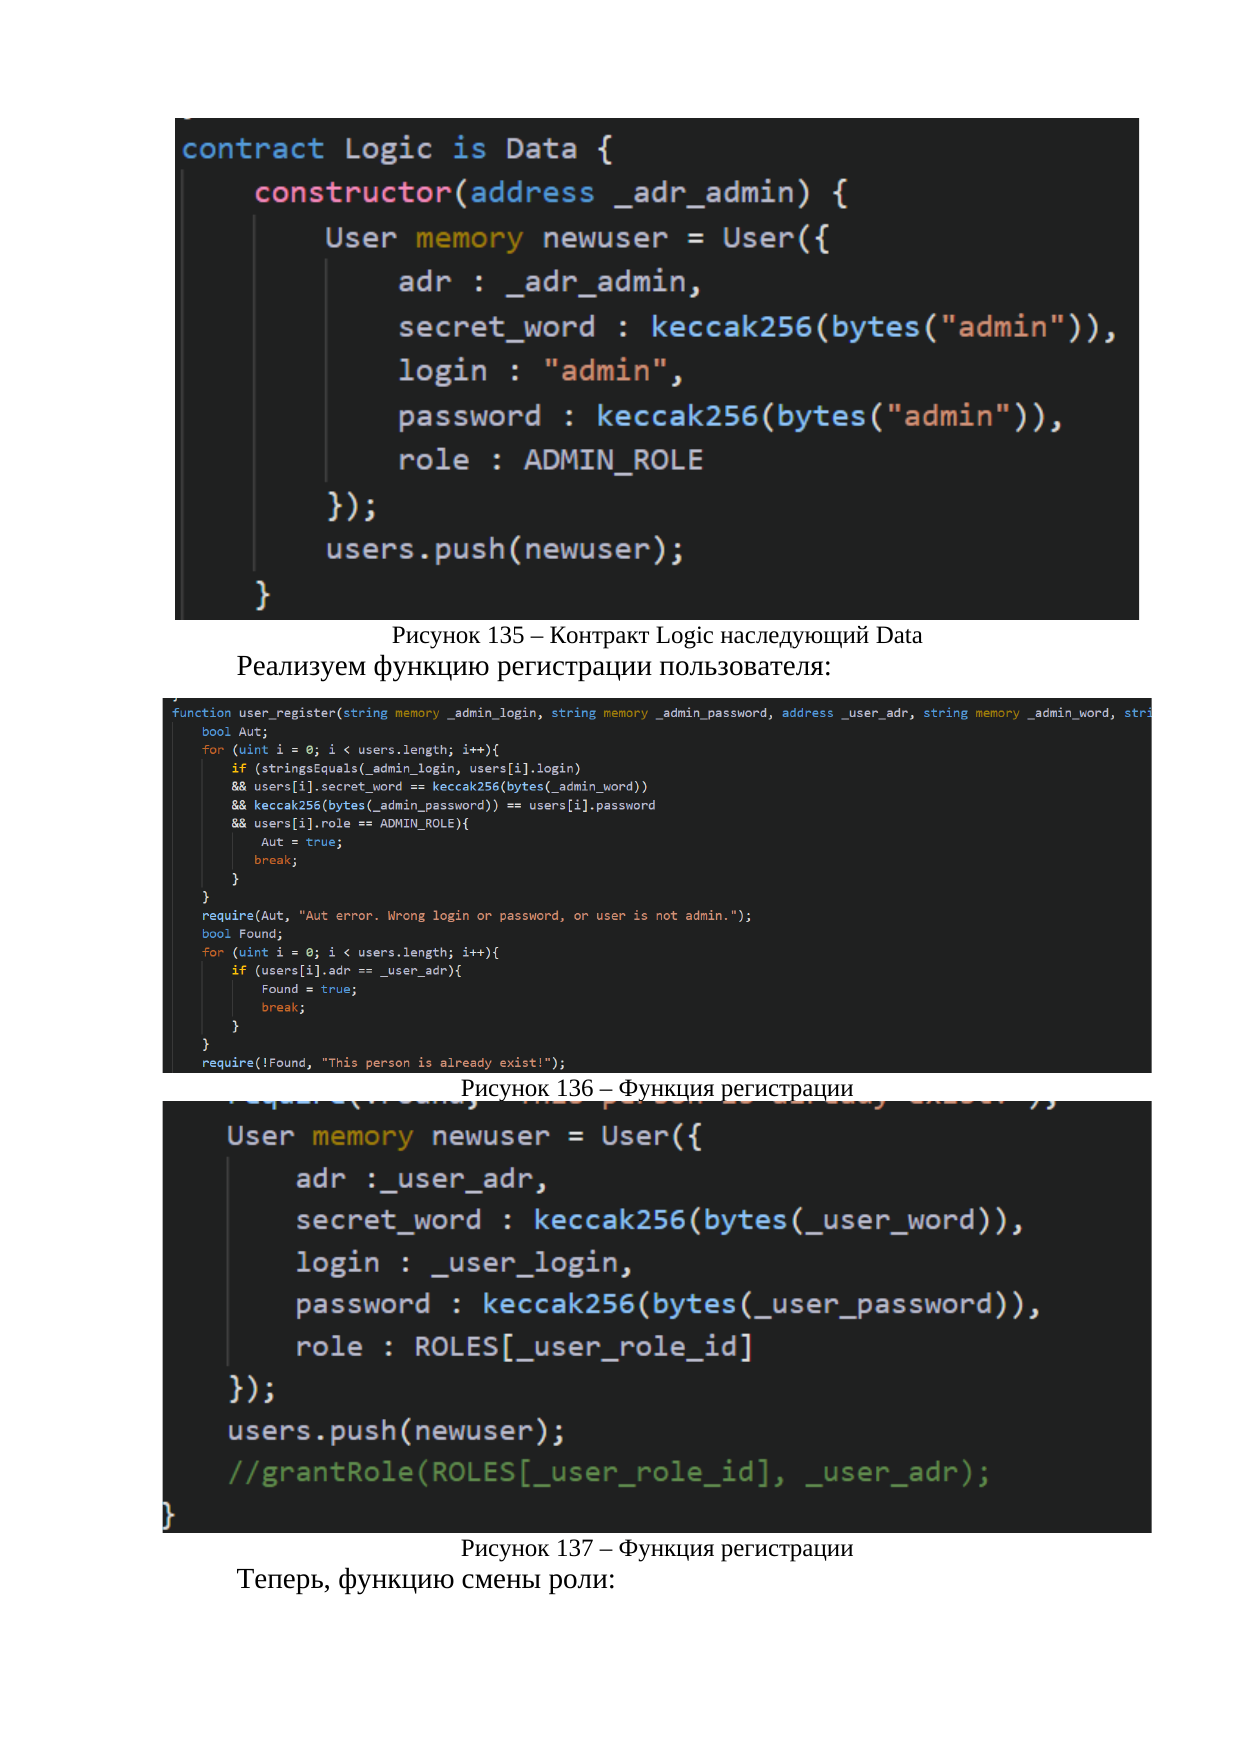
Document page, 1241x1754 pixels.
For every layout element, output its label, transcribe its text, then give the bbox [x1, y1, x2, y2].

picture [162, 1101, 1152, 1533]
picture [162, 698, 1152, 1073]
text Реализуем функцию регистрации пользователя: [162, 648, 1152, 682]
picture [175, 118, 1140, 620]
text Теперь, функцию смены роли: [162, 1561, 1152, 1595]
